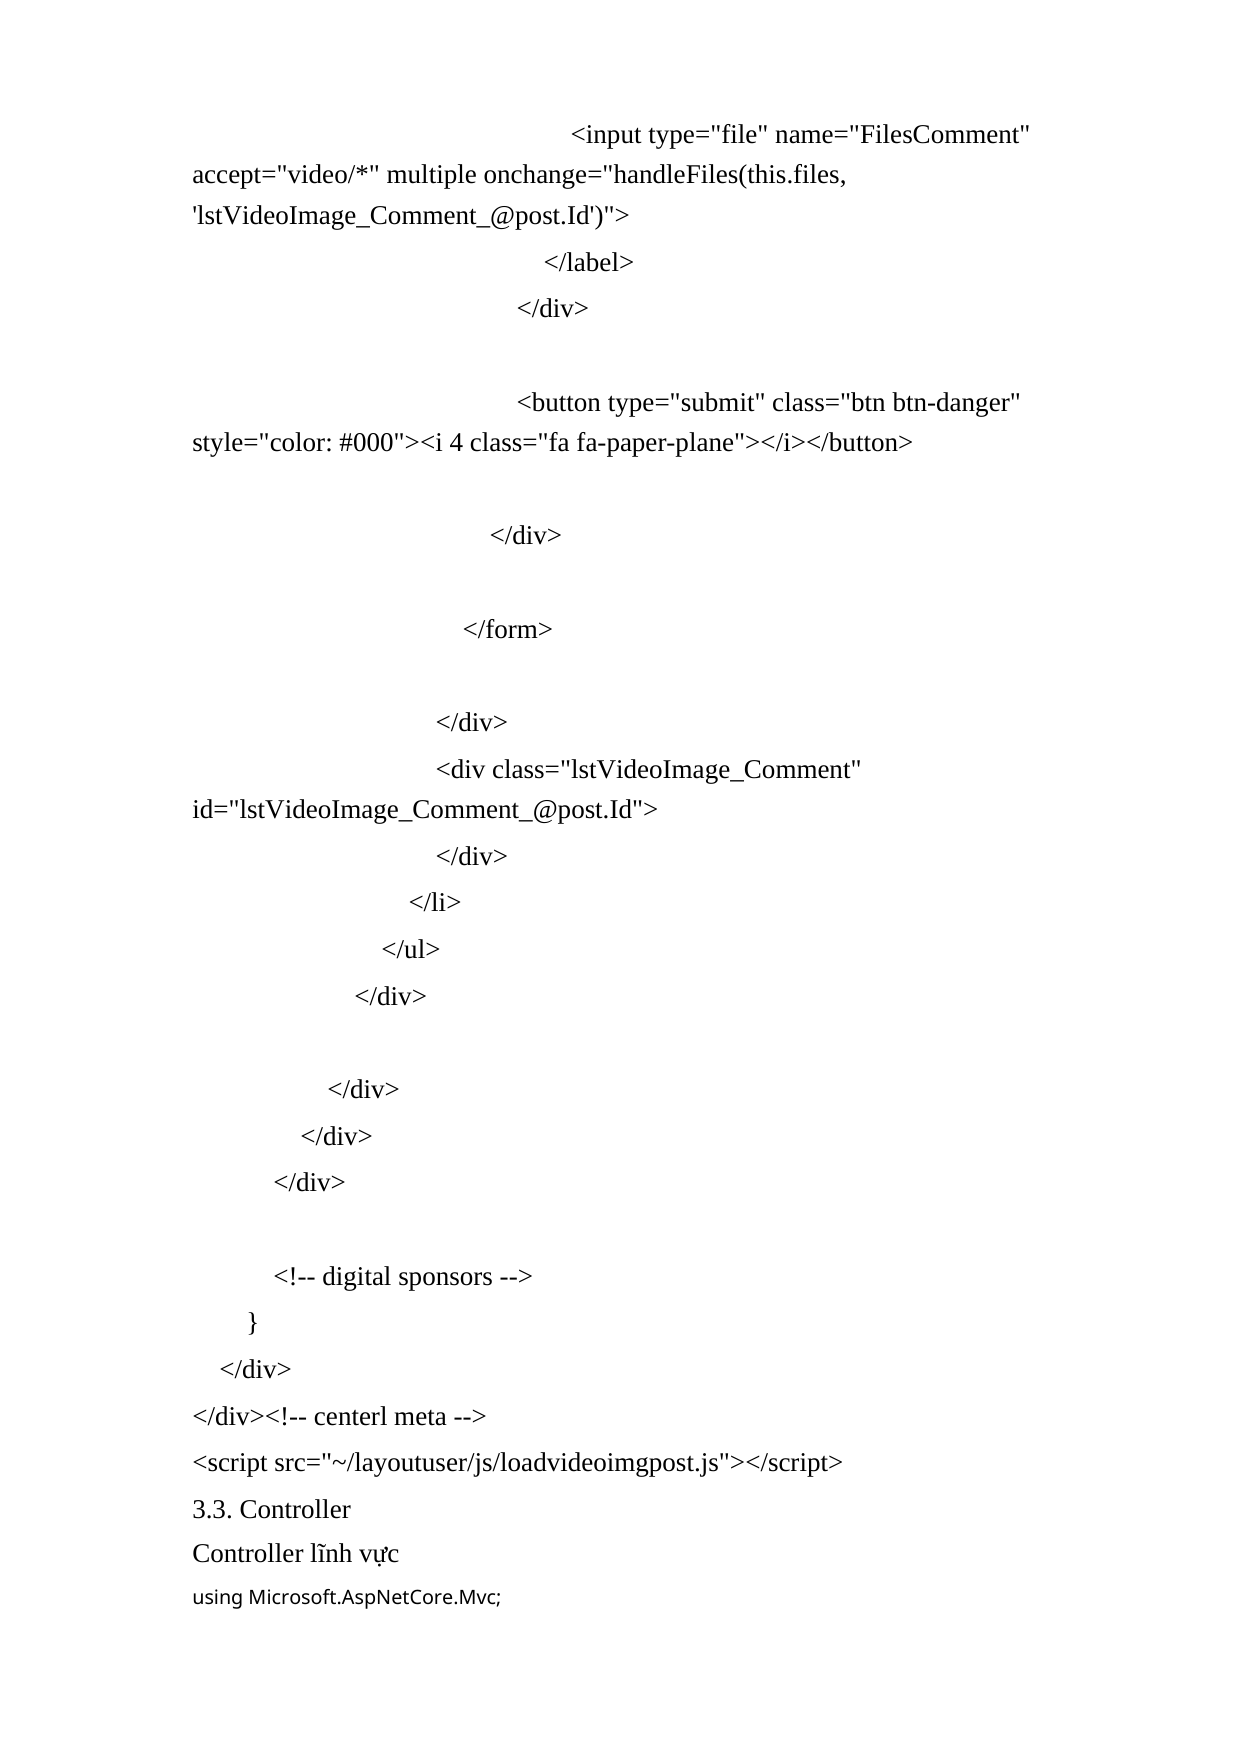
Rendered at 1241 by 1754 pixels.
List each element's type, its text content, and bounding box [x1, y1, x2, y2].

text <!-- digital sponsors --> [192, 1260, 1122, 1291]
text Controller lĩnh vực [192, 1537, 1122, 1568]
text <input type="file" name="FilesComment" accept="video/*" multiple onchange="handleFiles(this.files, 'lstVideoImage_Comment_@post.Id')"> [192, 118, 1122, 230]
text </div> [192, 1073, 1122, 1104]
text <div class="lstVideoImage_Comment" id="lstVideoImage_Comment_@post.Id"> [192, 753, 1122, 824]
subtitle 3.3. Controller [192, 1493, 1122, 1524]
text </div> [192, 980, 1122, 1011]
text </label> [192, 246, 1122, 277]
text </div> [192, 706, 1122, 737]
text } [192, 1306, 1122, 1338]
text </li> [192, 886, 1122, 918]
text <script src="~/layoutuser/js/loadvideoimgpost.js"></script> [192, 1446, 1122, 1478]
text <button type="submit" class="btn btn-danger" style="color: #000"><i 4 class="fa fa-paper-plane"></i></button> [192, 386, 1122, 457]
text </form> [192, 613, 1122, 644]
text using Microsoft.AspNetCore.Mvc; [192, 1583, 1122, 1610]
text </div> [192, 1353, 1122, 1384]
text </ul> [192, 933, 1122, 964]
text </div> [192, 1120, 1122, 1151]
text </div> [192, 292, 1122, 323]
text </div> [192, 519, 1122, 551]
text </div> [192, 840, 1122, 871]
text </div> [192, 1166, 1122, 1198]
text </div><!-- centerl meta --> [192, 1400, 1122, 1431]
